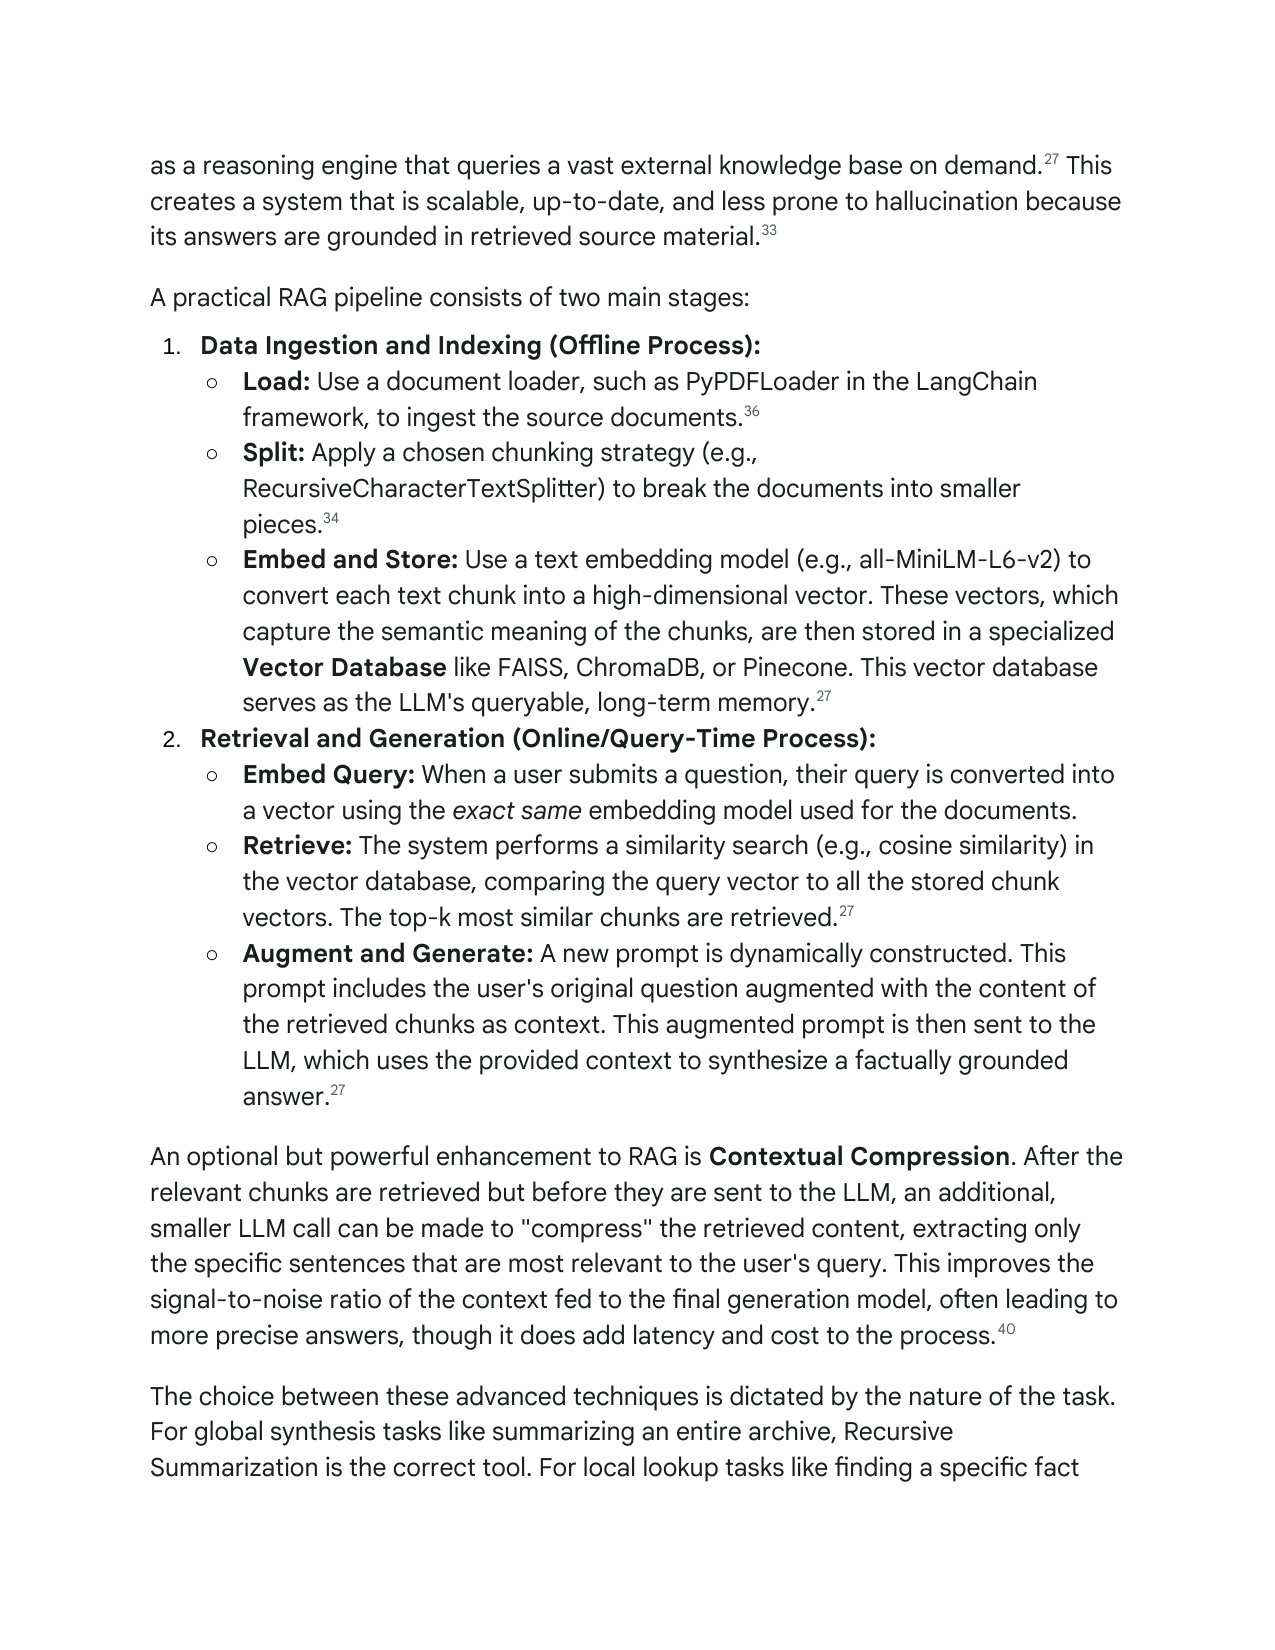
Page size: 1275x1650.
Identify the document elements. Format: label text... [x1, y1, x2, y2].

list Embed Query: When a user submits a question, their query is converted into a vector using the exact same embedding model used for the documents. [205, 759, 1125, 826]
list Data Ingestion and Indexing (Offline Process): [162, 330, 1125, 362]
text An optional but powerful enhancement to RAG is Contextual Compression. After the relevant chunks are retrieved but before they are sent to the LLM, an additional, smaller LLM call can be made to "compress" the retrieved content, extracting only the specific sentences that are most relevant to the user's query. This improves the signal-to-noise ratio of the context fed to the final generation model, often leading to more precise answers, though it does add latency and cost to the process.40 [150, 1141, 1125, 1351]
list Split: Apply a chosen chunking strategy (e.g., RecursiveCharacterTextSplitter) to break the documents into smaller pieces.34 [205, 438, 1125, 540]
list Load: Use a document loader, such as PyPDFLoader in the LangChain framework, to ingest the source documents.36 [205, 366, 1125, 433]
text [150, 150, 1125, 253]
list Augment and Generate: A new prompt is dynamically constructed. This prompt includes the user's original question augmented with the content of the retrieved chunks as context. This augmented prompt is then sent to the LLM, which uses the provided context to synthesize a factually grounded answer.27 [205, 938, 1125, 1112]
list Retrieve: The system performs a similarity search (e.g., cosine similarity) in the vector database, comparing the query vector to all the stored chunk vectors. The top-k most similar chunks are retrieved.27 [205, 831, 1125, 933]
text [150, 1381, 1125, 1484]
list Embed and Store: Use a text embedding model (e.g., all-MiniLM-L6-v2) to convert each text chunk into a high-dimensional vector. These vectors, which capture the semantic meaning of the chunks, are then stored in a specialized Vector Database like FAISS, ChromaDB, or Pinecone. This vector database serves as the LLM's queryable, long-term memory.27 [205, 545, 1125, 719]
text A practical RAG pipeline consists of two main stages: [150, 282, 1125, 313]
list Retrieval and Generation (Online/Query-Time Process): [162, 723, 1125, 755]
